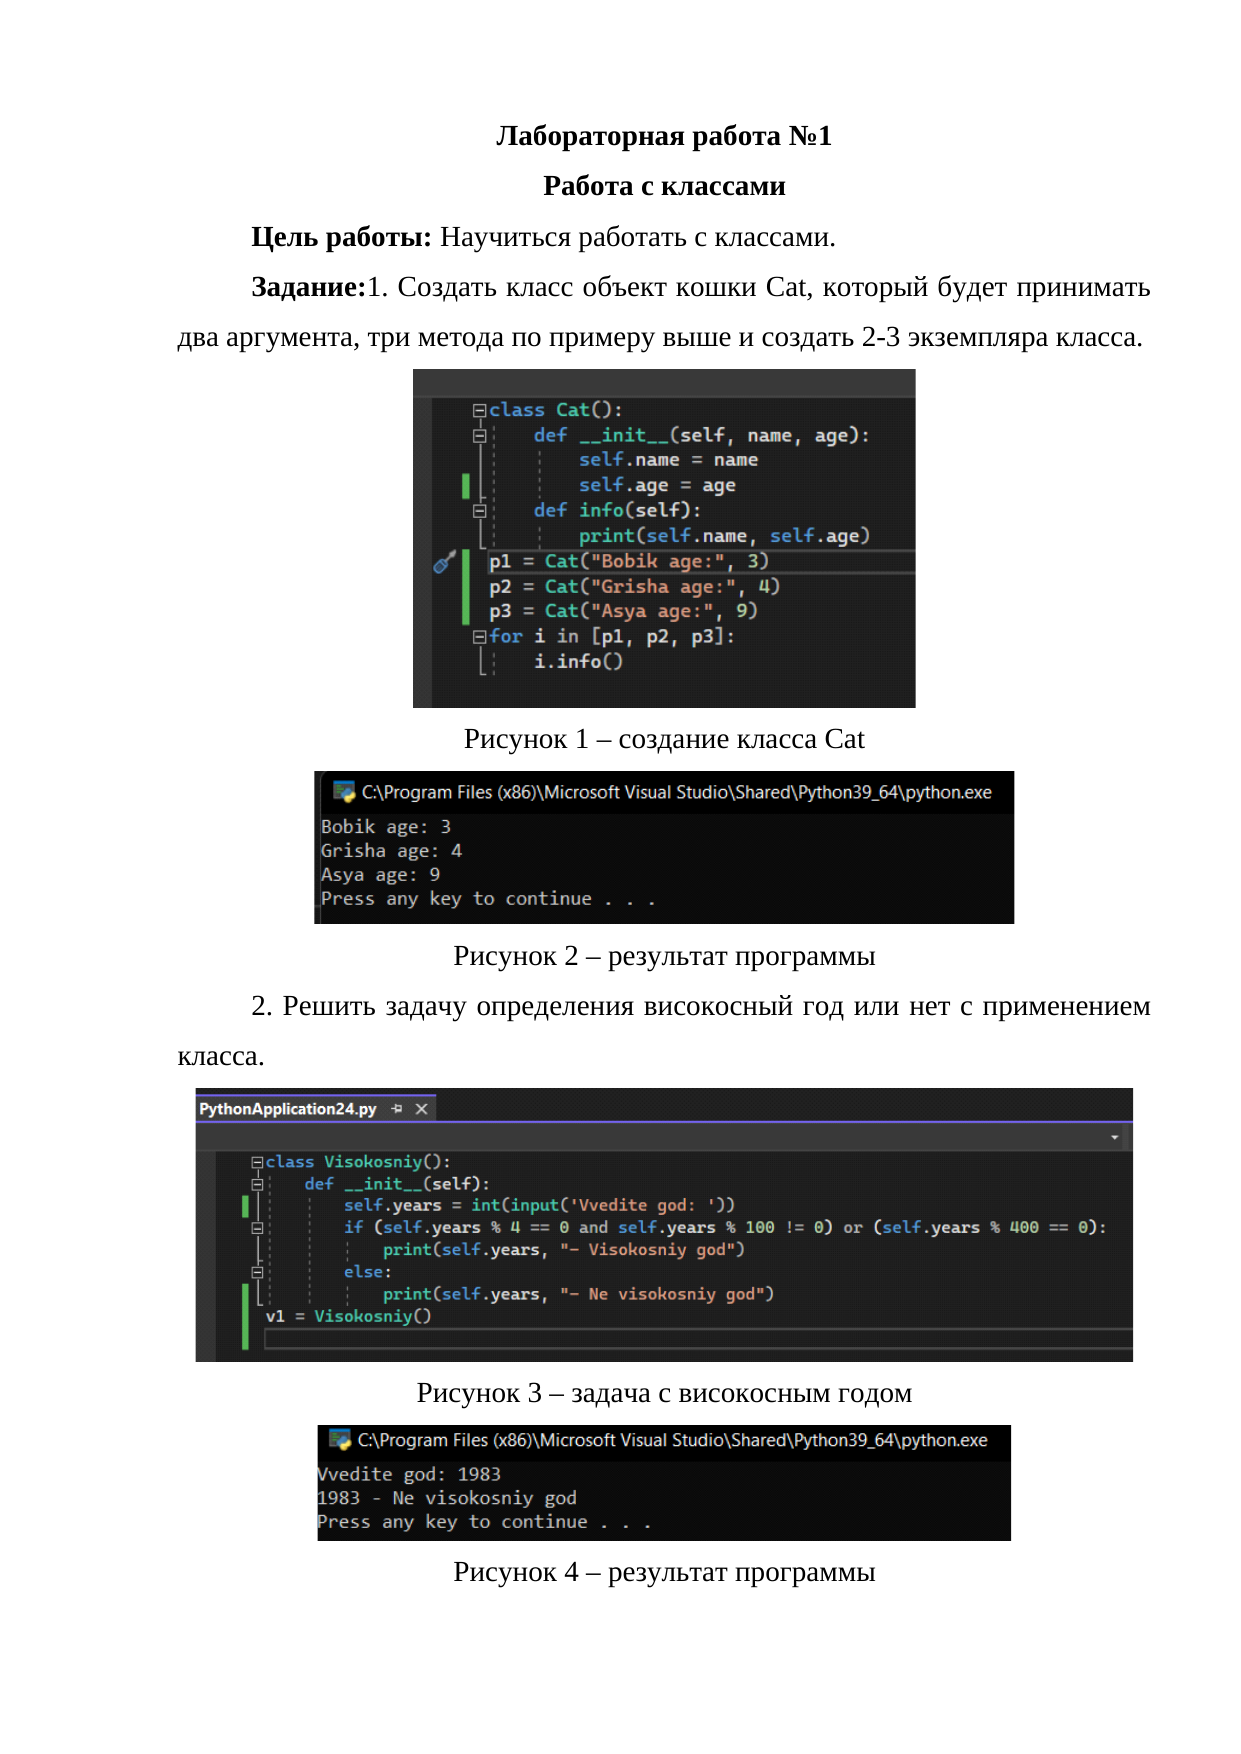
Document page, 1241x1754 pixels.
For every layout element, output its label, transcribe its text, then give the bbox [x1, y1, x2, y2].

text Работа с классами [177, 168, 1152, 202]
picture [413, 369, 916, 708]
text 2. Решить задачу определения високосный год или нет с применением класса. [177, 988, 1152, 1072]
text Лабораторная работа №1 [177, 118, 1152, 152]
picture [195, 1088, 1134, 1362]
text Рисунок 4 – результат программы [177, 1554, 1152, 1588]
text Рисунок 1 – создание класса Cat [177, 721, 1152, 755]
picture [317, 1425, 1012, 1541]
picture [314, 771, 1015, 924]
text Задание:1. Создать класс объект кошки Cat, который будет принимать два аргумента, три метода по примеру выше и создать 2-3 экземпляра класса. [177, 269, 1152, 353]
text Цель работы: Научиться работать с классами. [177, 219, 1152, 252]
text Рисунок 3 – задача с високосным годом [177, 1375, 1152, 1409]
text Рисунок 2 – результат программы [177, 938, 1152, 971]
